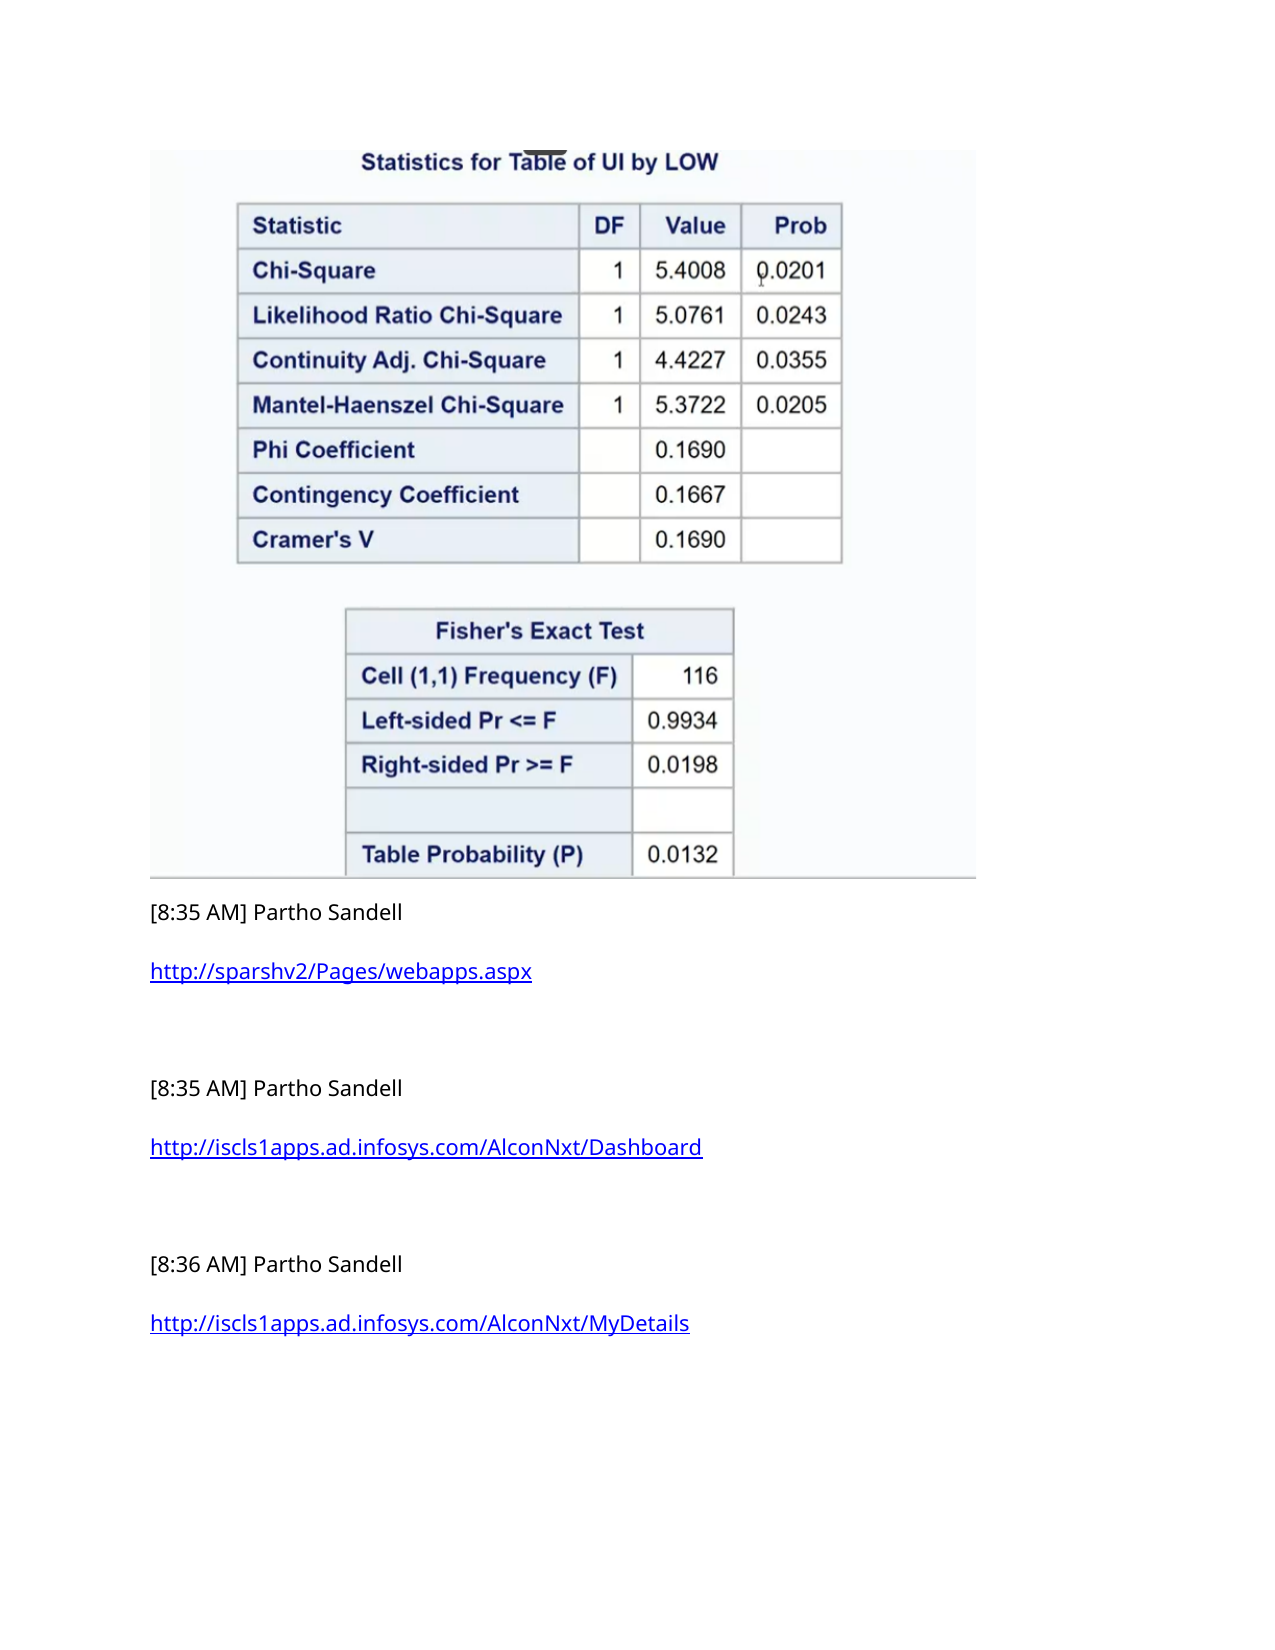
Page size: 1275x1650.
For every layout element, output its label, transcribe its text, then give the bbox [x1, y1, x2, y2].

picture [150, 150, 977, 879]
text [8:35 AM] Partho Sandell [150, 897, 1125, 927]
text [8:36 AM] Partho Sandell [150, 1249, 1125, 1278]
text http://iscls1apps.ad.infosys.com/AlconNxt/Dashboard [150, 1132, 1125, 1162]
text http://sparshv2/Pages/webapps.aspx [150, 956, 1125, 986]
text [8:35 AM] Partho Sandell [150, 1073, 1125, 1103]
text http://iscls1apps.ad.infosys.com/AlconNxt/MyDetails [150, 1308, 1125, 1337]
